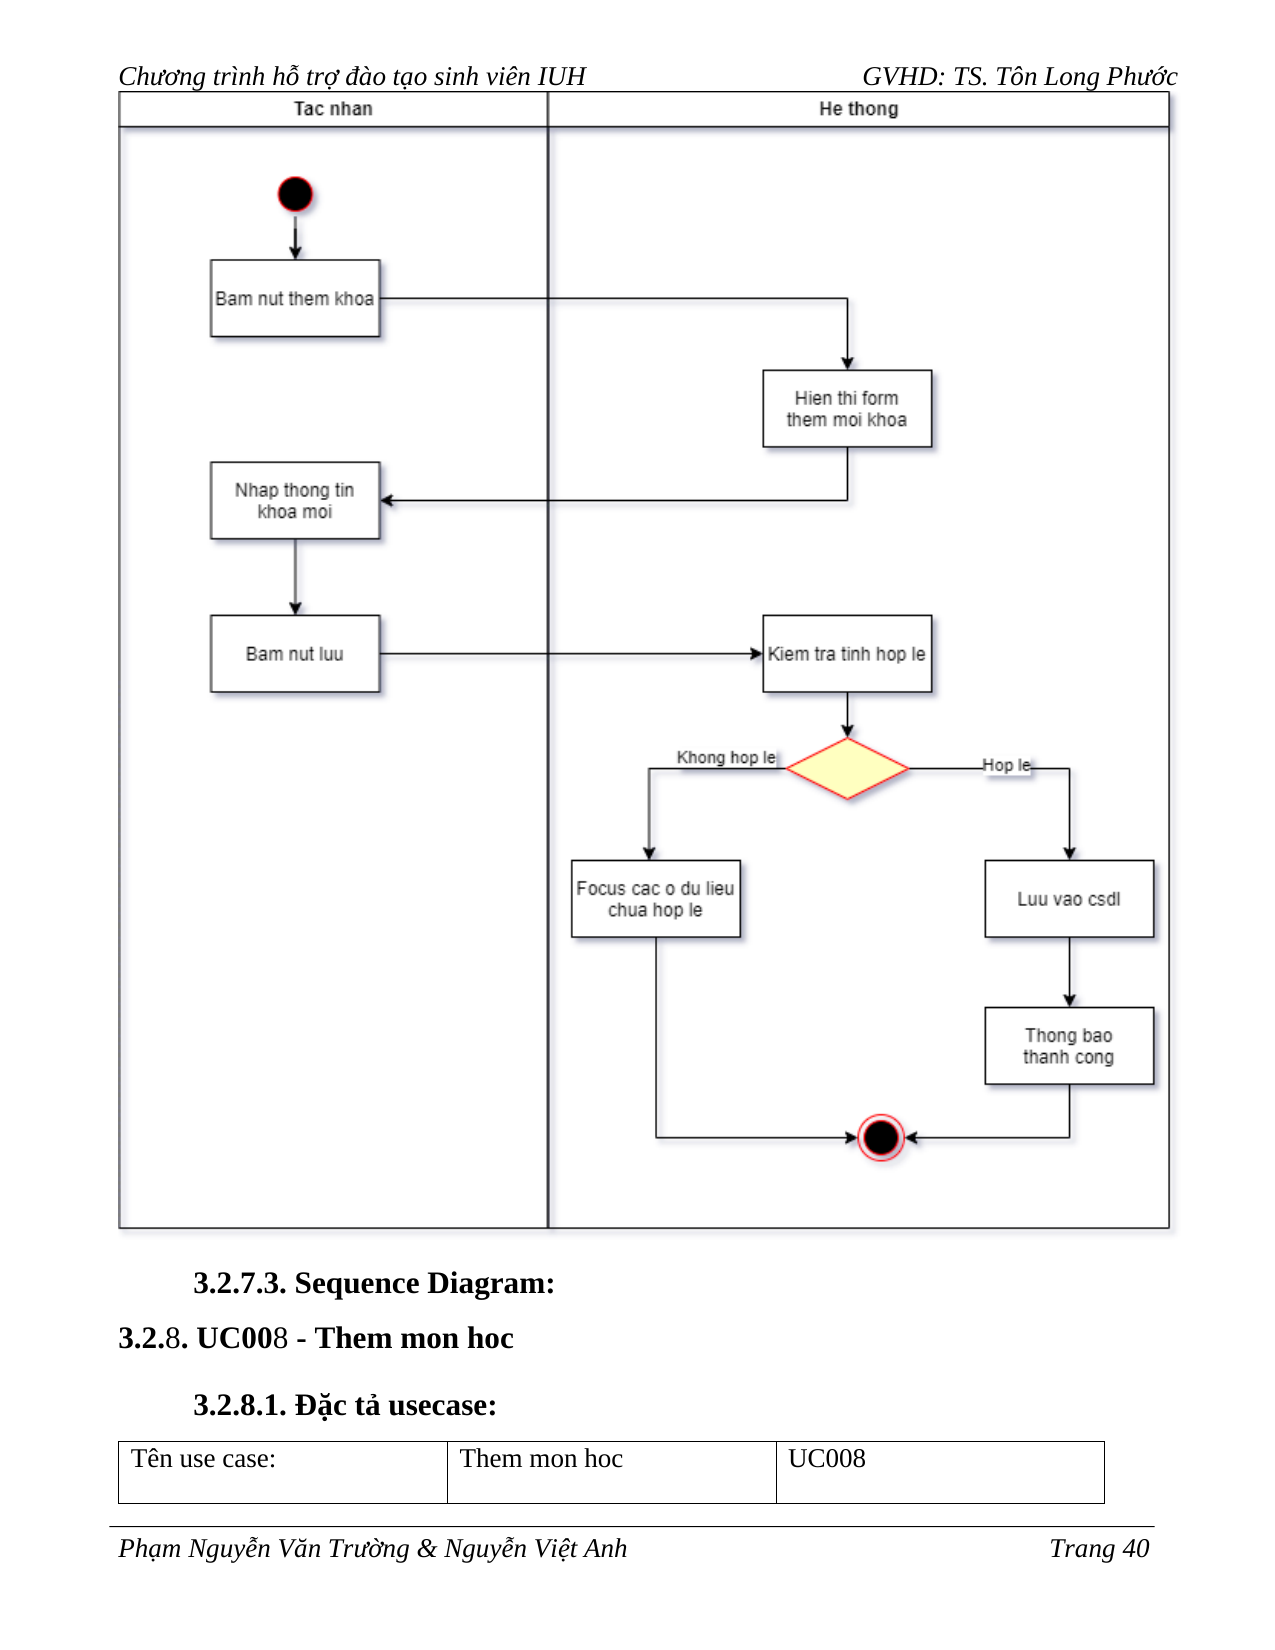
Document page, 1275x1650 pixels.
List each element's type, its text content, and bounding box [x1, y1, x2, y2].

text 3.2.8.1. Đặc tả usecase: [118, 1386, 1186, 1422]
table_header Tên use case: [119, 1442, 447, 1503]
table_header UC008 [777, 1442, 1104, 1503]
subtitle 3.2.8. UC008 - Them mon hoc [118, 1319, 1186, 1355]
picture [118, 91, 1187, 1246]
text 3.2.7.3. Sequence Diagram: [118, 1264, 1186, 1300]
table_header Them mon hoc [448, 1442, 776, 1503]
